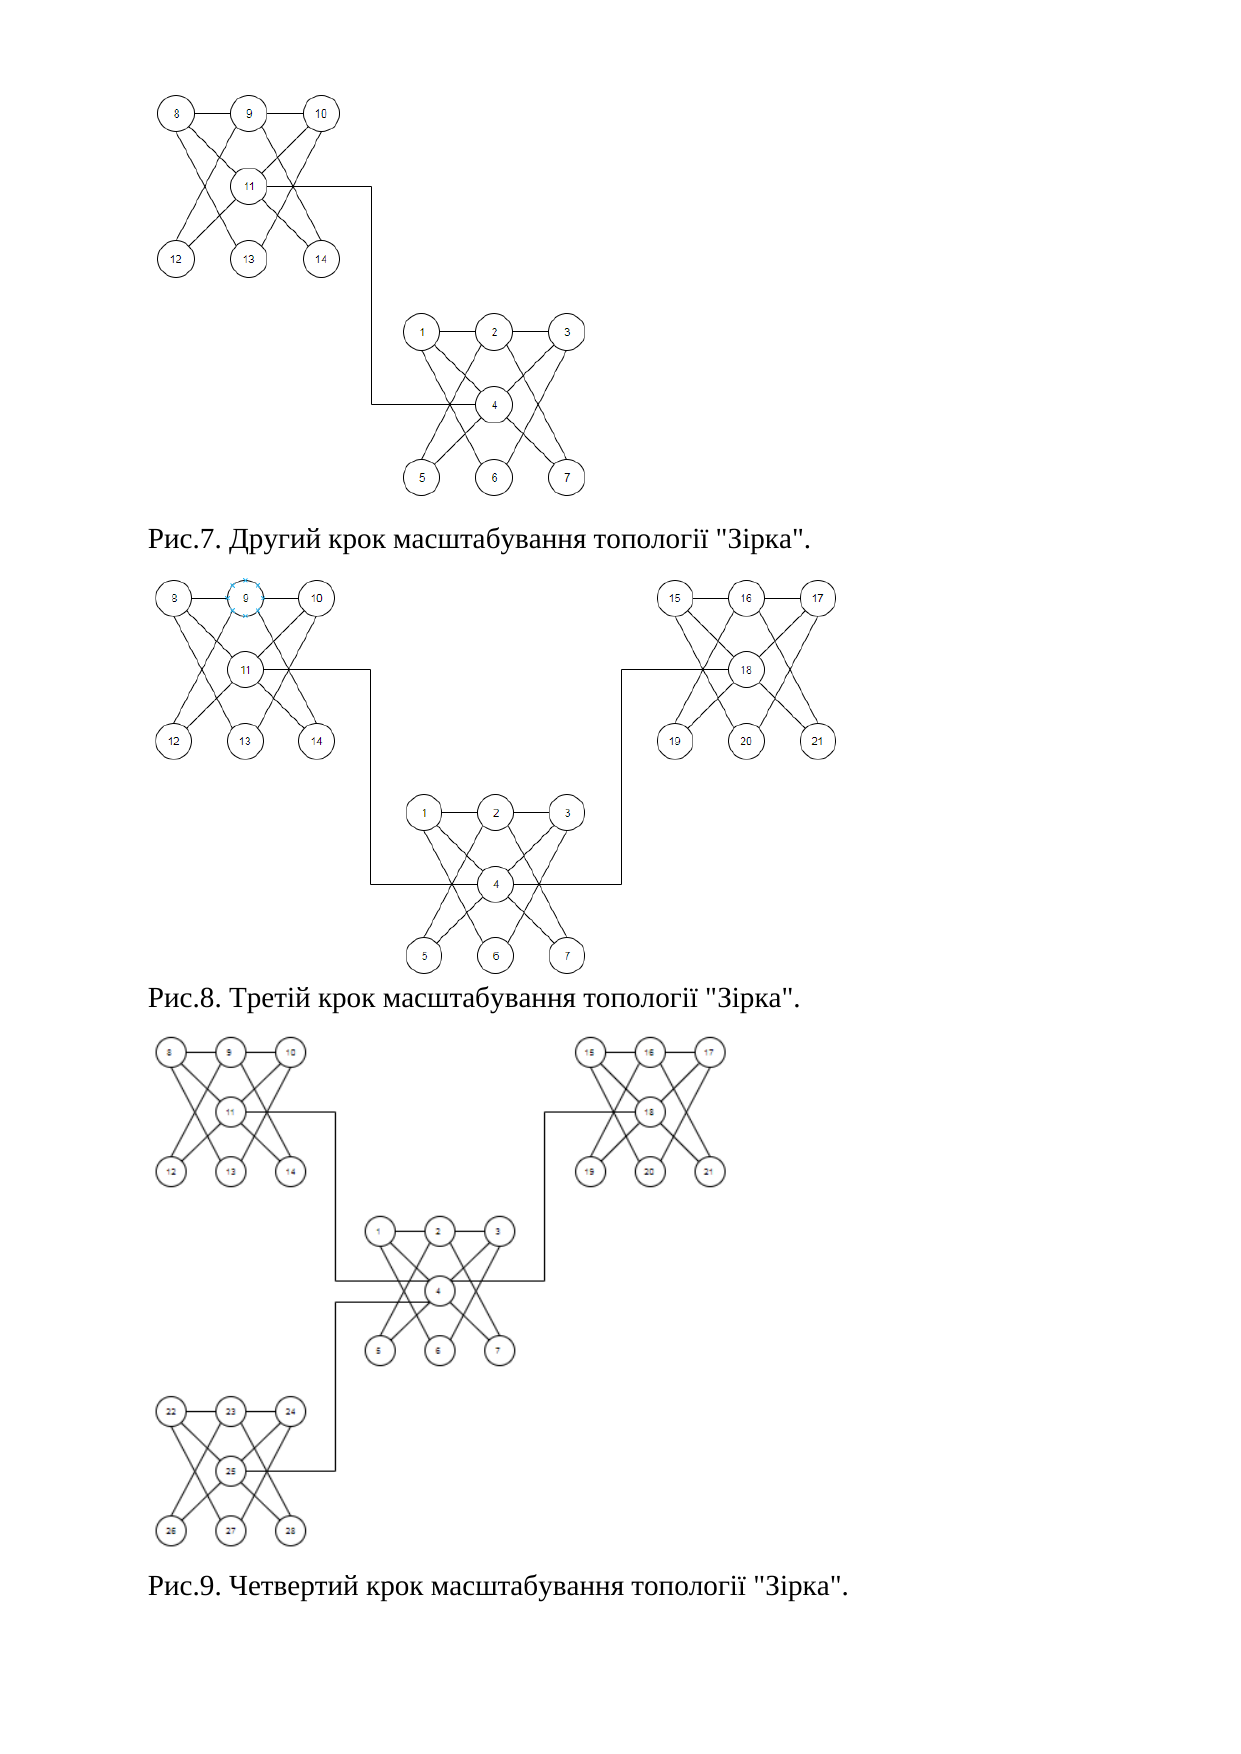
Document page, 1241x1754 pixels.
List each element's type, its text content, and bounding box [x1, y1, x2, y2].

picture [147, 88, 634, 503]
text Рис.7. Другий крок масштабування топології "Зірка". [148, 521, 1152, 555]
picture [147, 1032, 732, 1549]
picture [147, 574, 843, 978]
text Рис.9. Четвертий крок масштабування топології "Зірка". [148, 1568, 1152, 1601]
